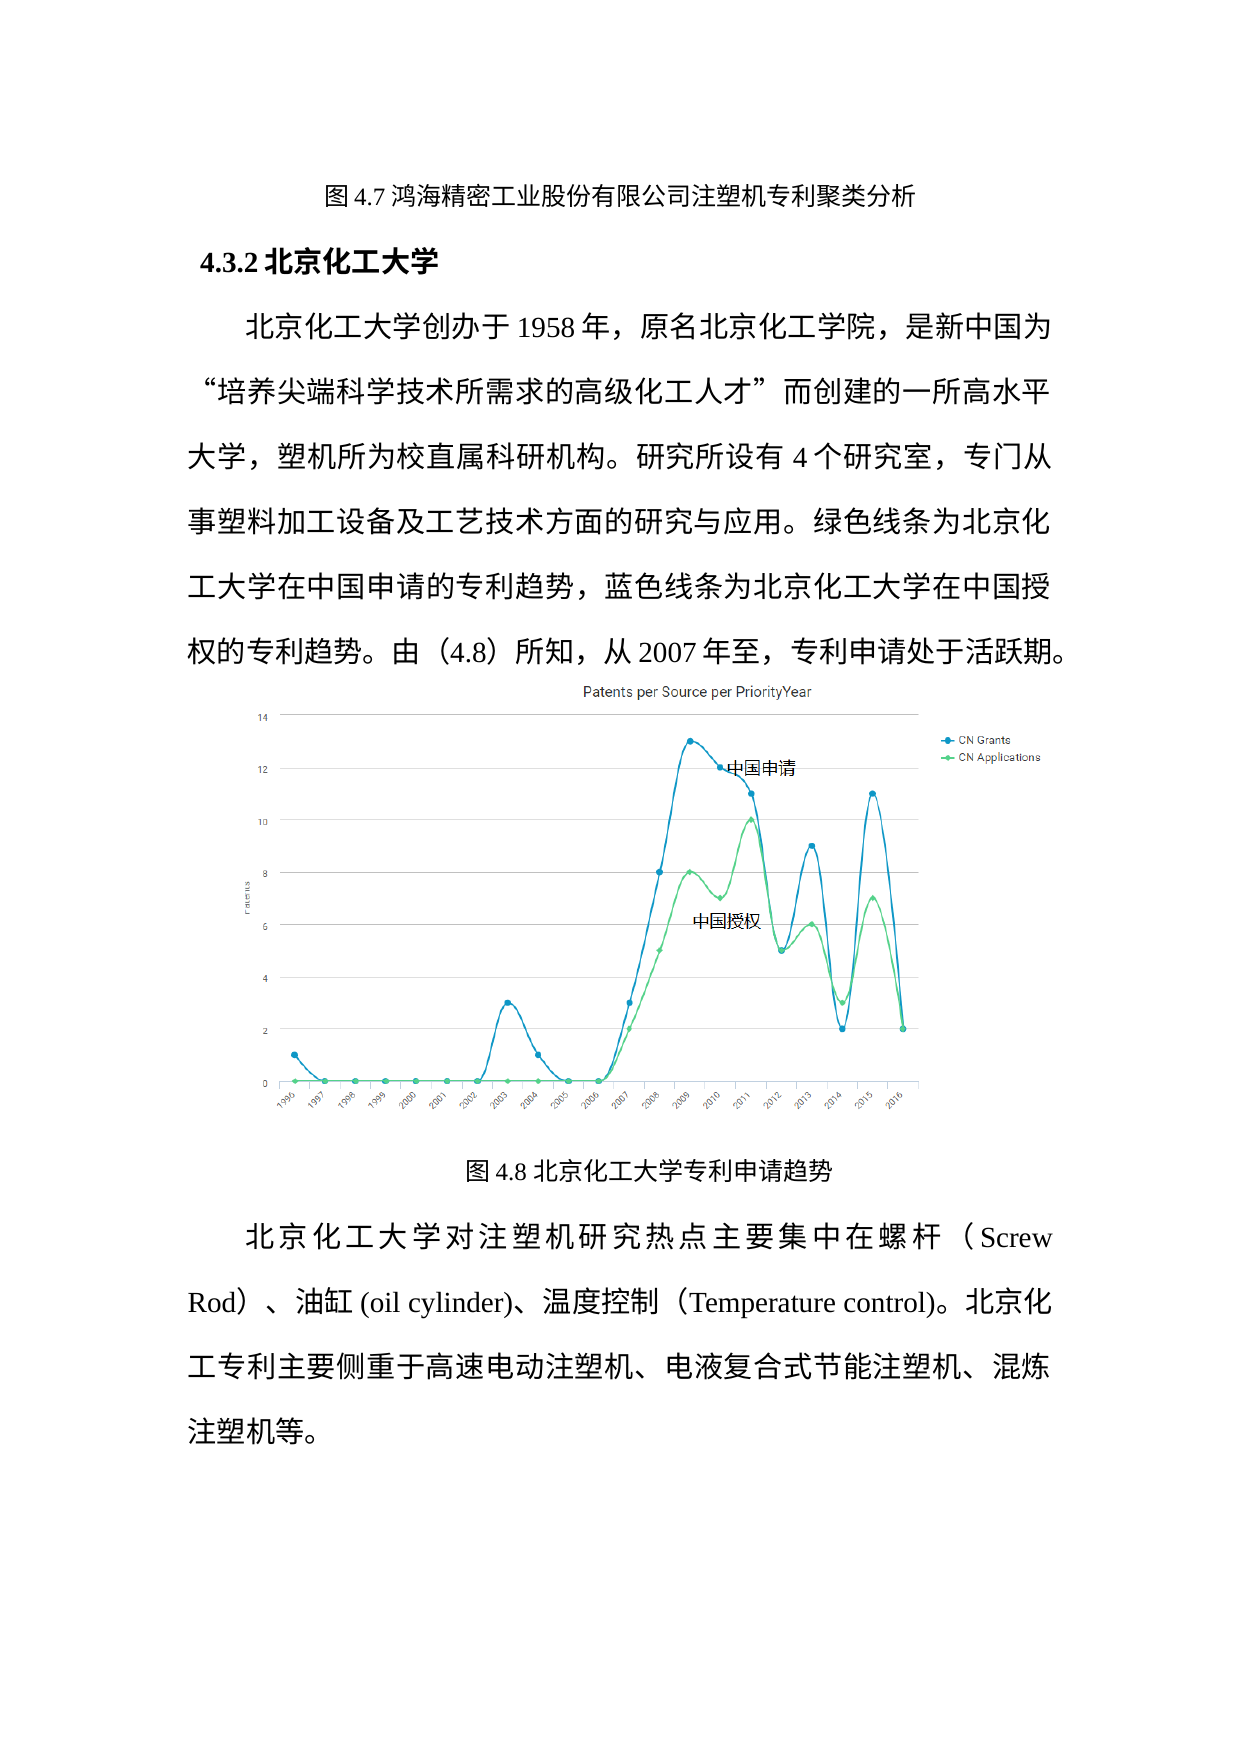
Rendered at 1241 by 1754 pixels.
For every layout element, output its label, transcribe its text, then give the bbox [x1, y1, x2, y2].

text 图4.7 鸿海精密工业股份有限公司注塑机专利聚类分析 [187, 162, 1053, 227]
text 北京化工大学创办于1958年，原名北京化工学院，是新中国为“培养尖端科学技术所需求的高级化工人才”而创建的一所高水平大学，塑机所为校直属科研机构。研究所设有4个研究室，专门从事塑料加工设备及工艺技术方面的研究与应用。绿色线条为北京化工大学在中国申请的专利趋势，蓝色线条为北京化工大学在中国授权的专利趋势。由（4.8）所知，从2007年至，专利申请处于活跃期。 [187, 292, 1053, 682]
text 图4.8 北京化工大学专利申请趋势 [187, 1137, 1053, 1202]
picture [245, 682, 1050, 1121]
text 4.3.2北京化工大学 [187, 227, 1053, 292]
text 北京化工大学对注塑机研究热点主要集中在螺杆（Screw Rod）、油缸 (oil cylinder)、温度控制（Temperature control)。北京化工专利主要侧重于高速电动注塑机、电液复合式节能注塑机、混炼注塑机等。 [187, 1202, 1053, 1462]
